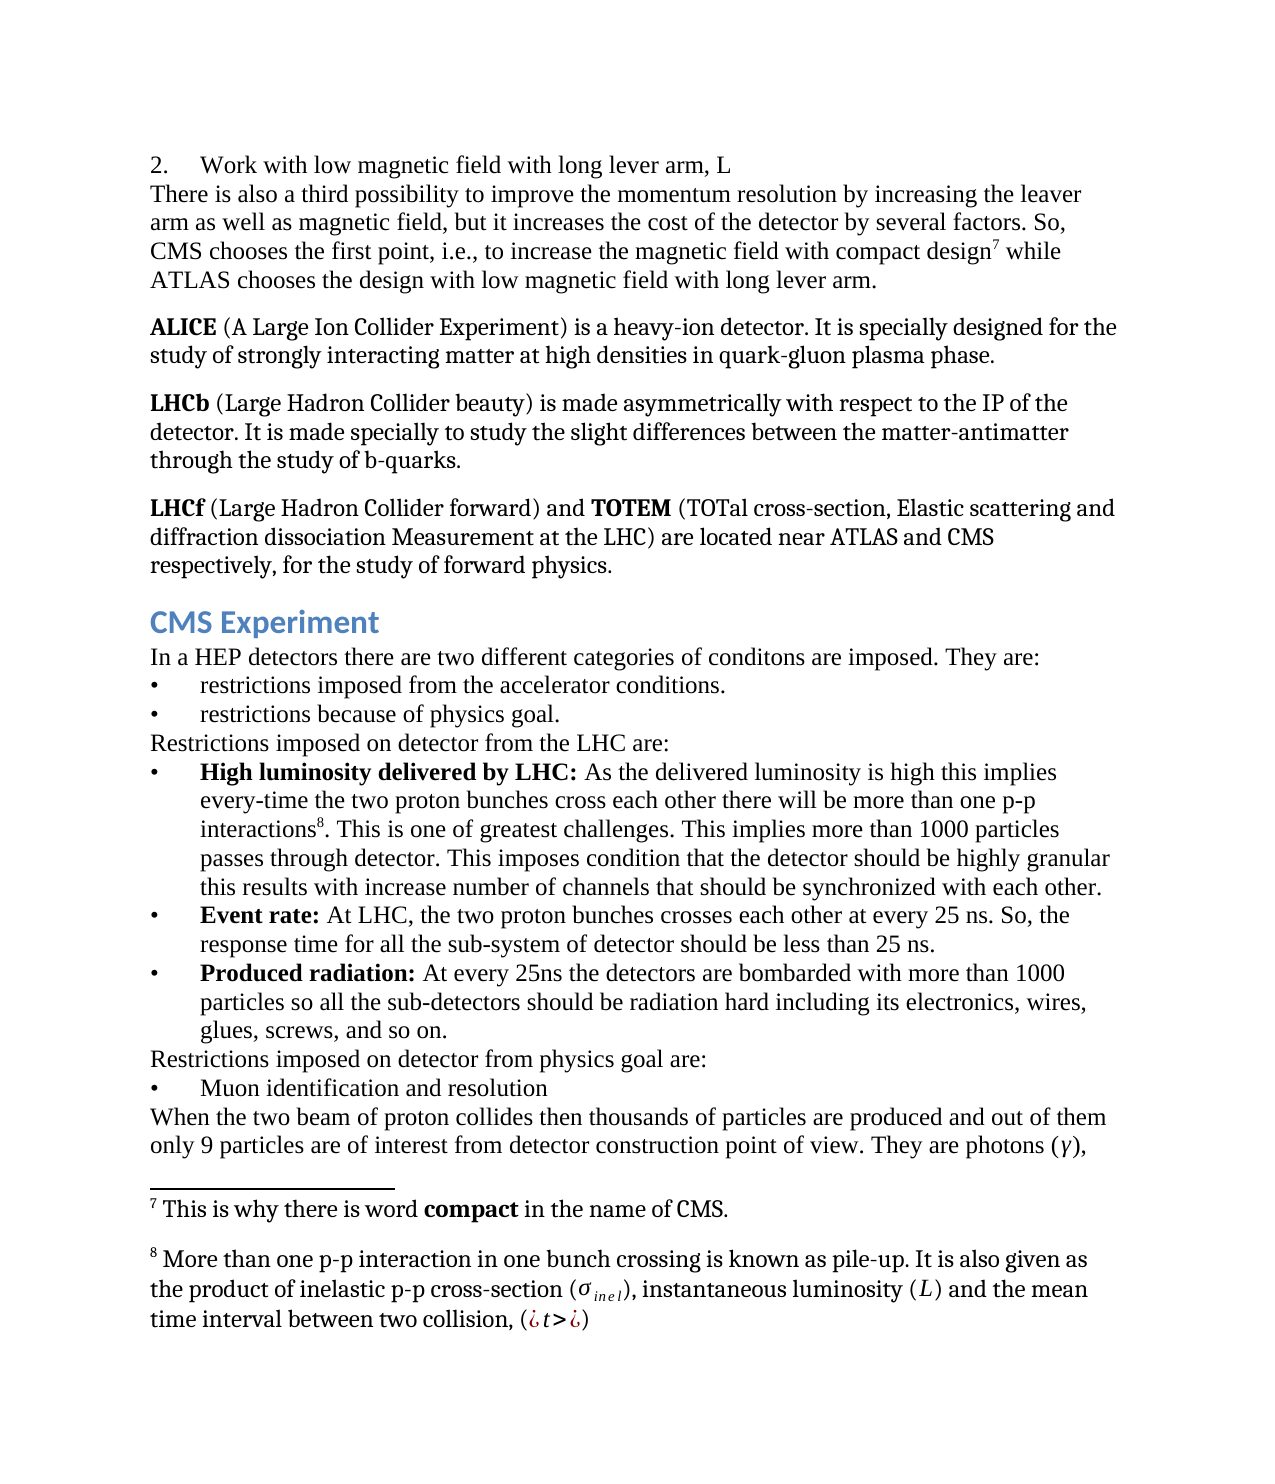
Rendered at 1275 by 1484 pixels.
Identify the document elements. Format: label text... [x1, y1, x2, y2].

list Muon identification and resolution [150, 1073, 1125, 1102]
text LHCf (Large Hadron Collider forward) and TOTEM (TOTal cross-section, Elastic scattering and diffraction dissociation Measurement at the LHC) are located near ATLAS and CMS respectively, for the study of forward physics. [150, 494, 1125, 580]
list High luminosity delivered by LHC: As the delivered luminosity is high this implies every-time the two proton bunches cross each other there will be more than one p-p interactions. This is one of greatest challenges. This implies more than 1000 particles passes through detector. This imposes condition that the detector should be highly granular this results with increase number of channels that should be synchronized with each other. [150, 757, 1125, 900]
list restrictions imposed from the accelerator conditions. [150, 670, 1125, 699]
text LHCb (Large Hadron Collider beauty) is made asymmetrically with respect to the IP of the detector. It is made specially to study the slight differences between the matter-antimatter through the study of b-quarks. [150, 389, 1125, 475]
list Work with low magnetic field with long lever arm, L [150, 150, 1125, 179]
list Event rate: At LHC, the two proton bunches crosses each other at every 25 ns. So, the response time for all the sub-system of detector should be less than 25 ns. [150, 900, 1125, 958]
list Produced radiation: At every 25ns the detectors are bombarded with more than 1000 particles so all the sub-detectors should be radiation hard including its electronics, wires, glues, screws, and so on. [150, 958, 1125, 1044]
list restrictions because of physics goal. [150, 699, 1125, 728]
text ALICE (A Large Ion Collider Experiment) is a heavy-ion detector. It is specially designed for the study of strongly interacting matter at high densities in quark-gluon plasma phase. [150, 312, 1125, 370]
subtitle CMS Experiment [150, 601, 1125, 642]
